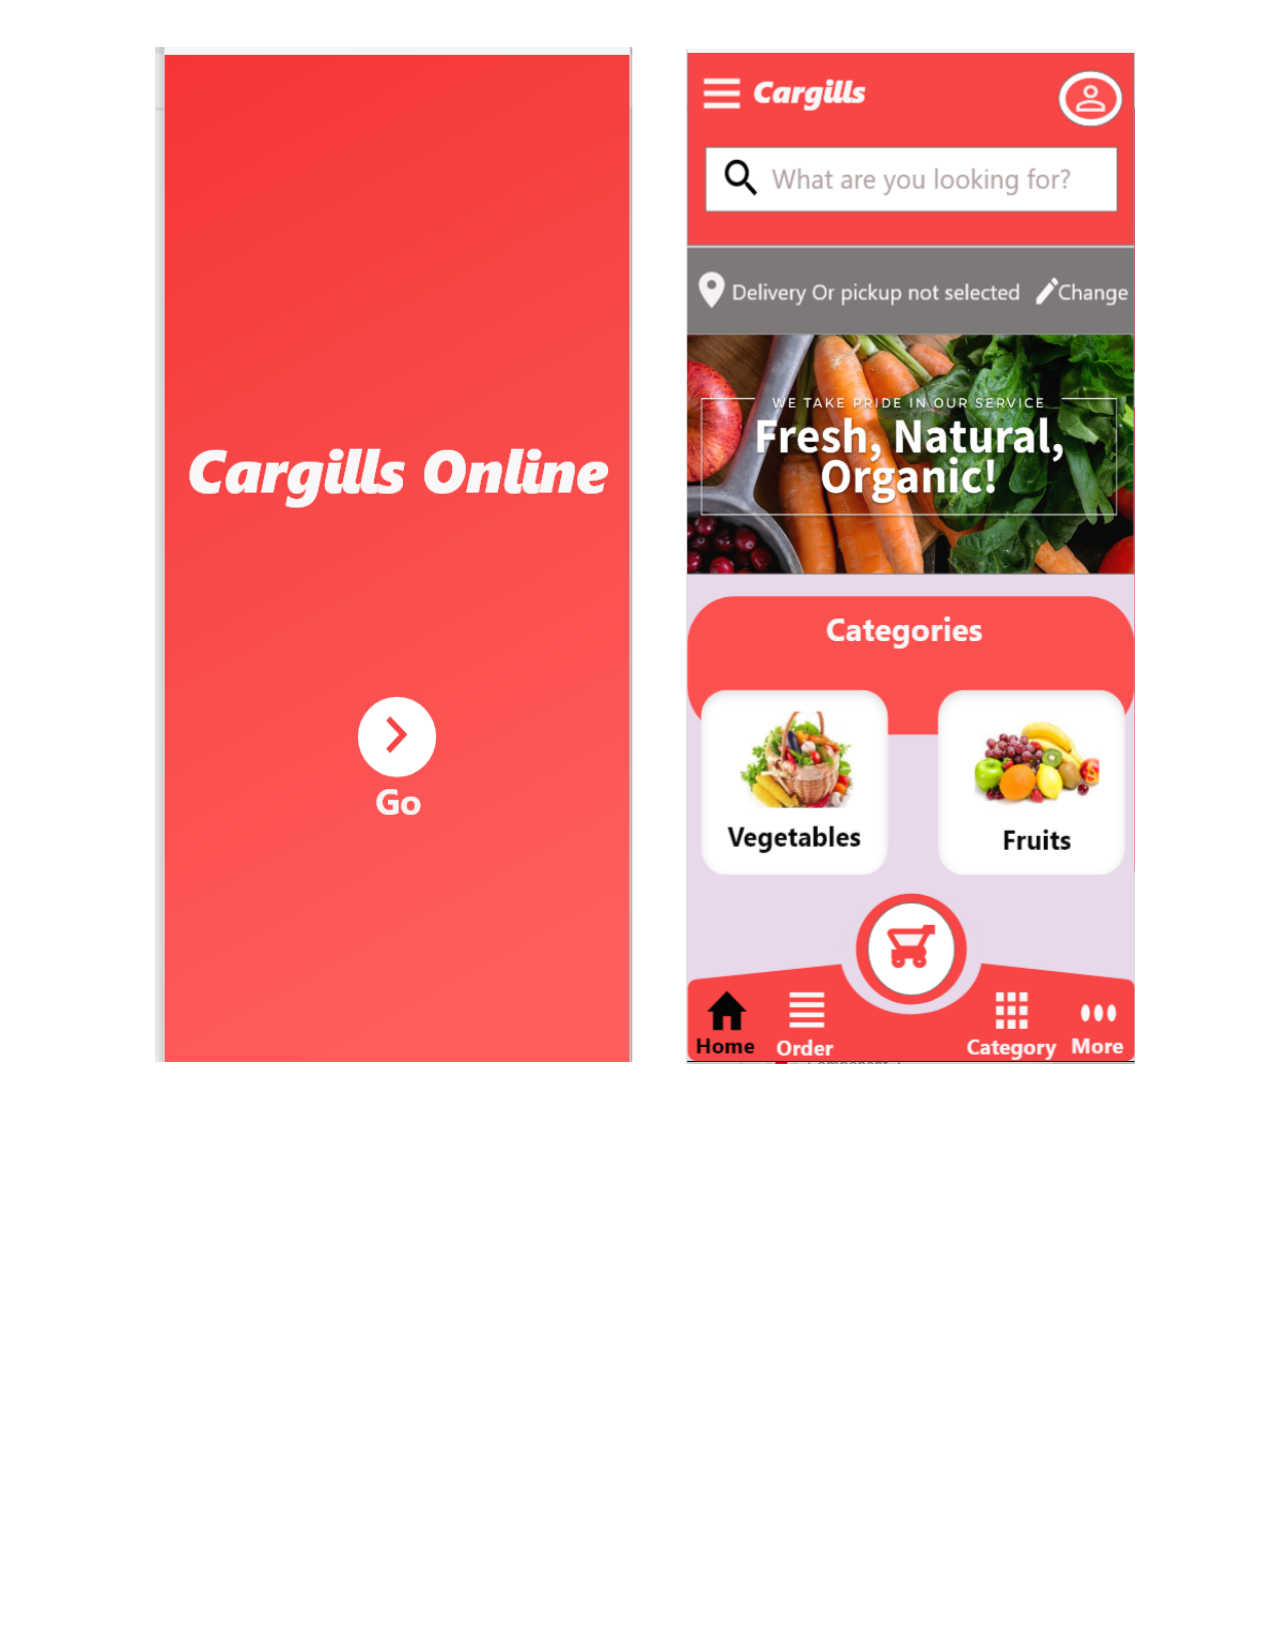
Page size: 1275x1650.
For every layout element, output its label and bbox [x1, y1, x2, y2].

picture [155, 47, 633, 1062]
picture [686, 49, 1135, 1064]
